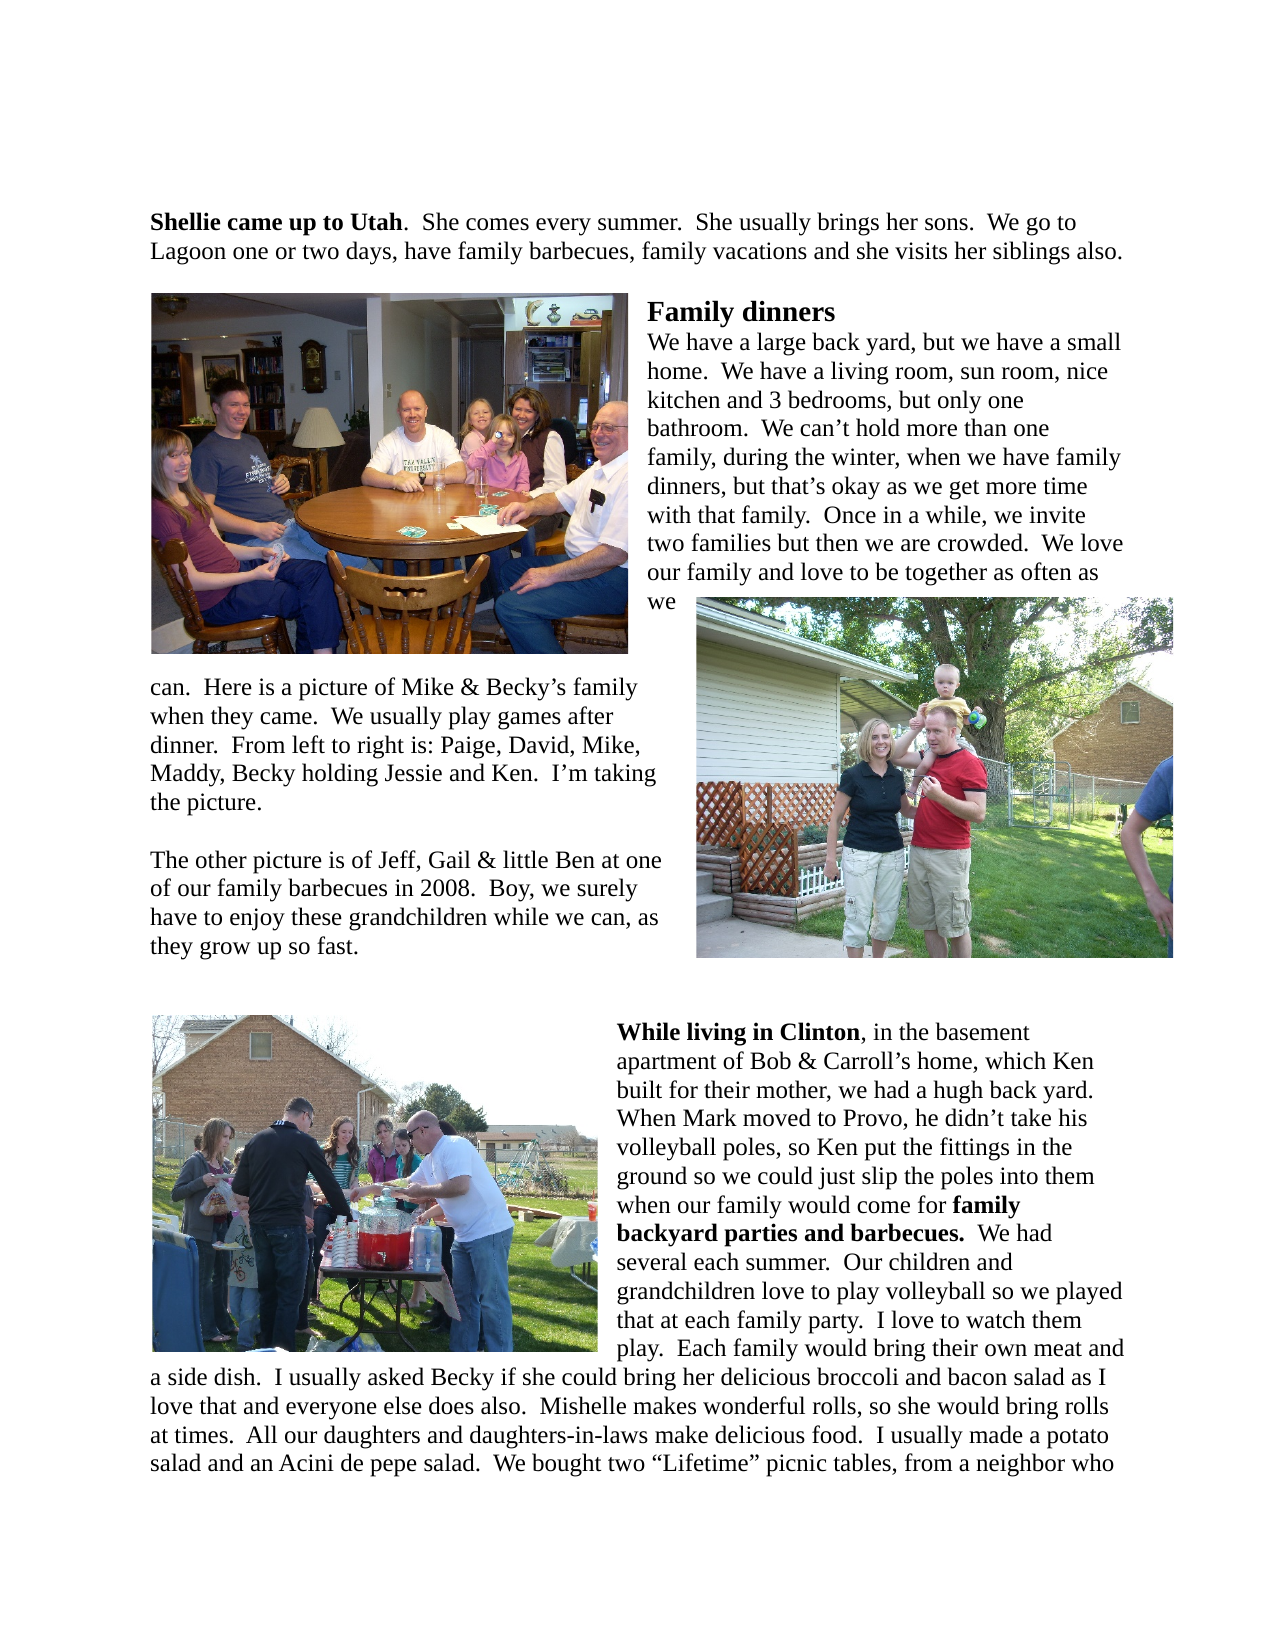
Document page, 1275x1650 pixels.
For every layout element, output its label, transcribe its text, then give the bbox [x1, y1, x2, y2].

picture [150, 1015, 598, 1350]
text Family dinners [628, 294, 1125, 327]
picture [695, 597, 1173, 957]
picture [150, 293, 628, 653]
text Shellie came up to Utah. She comes every summer. She usually brings her sons. We go to Lagoon one or two days, have family barbecues, family vacations and she visits her siblings also. [150, 207, 1125, 265]
text The other picture is of Jeff, Gail & little Ben at one of our family barbecues in 2008. Boy, we surely have to enjoy these grandchildren while we can, as they grow up so fast. [150, 845, 1125, 960]
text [150, 1017, 1125, 1477]
